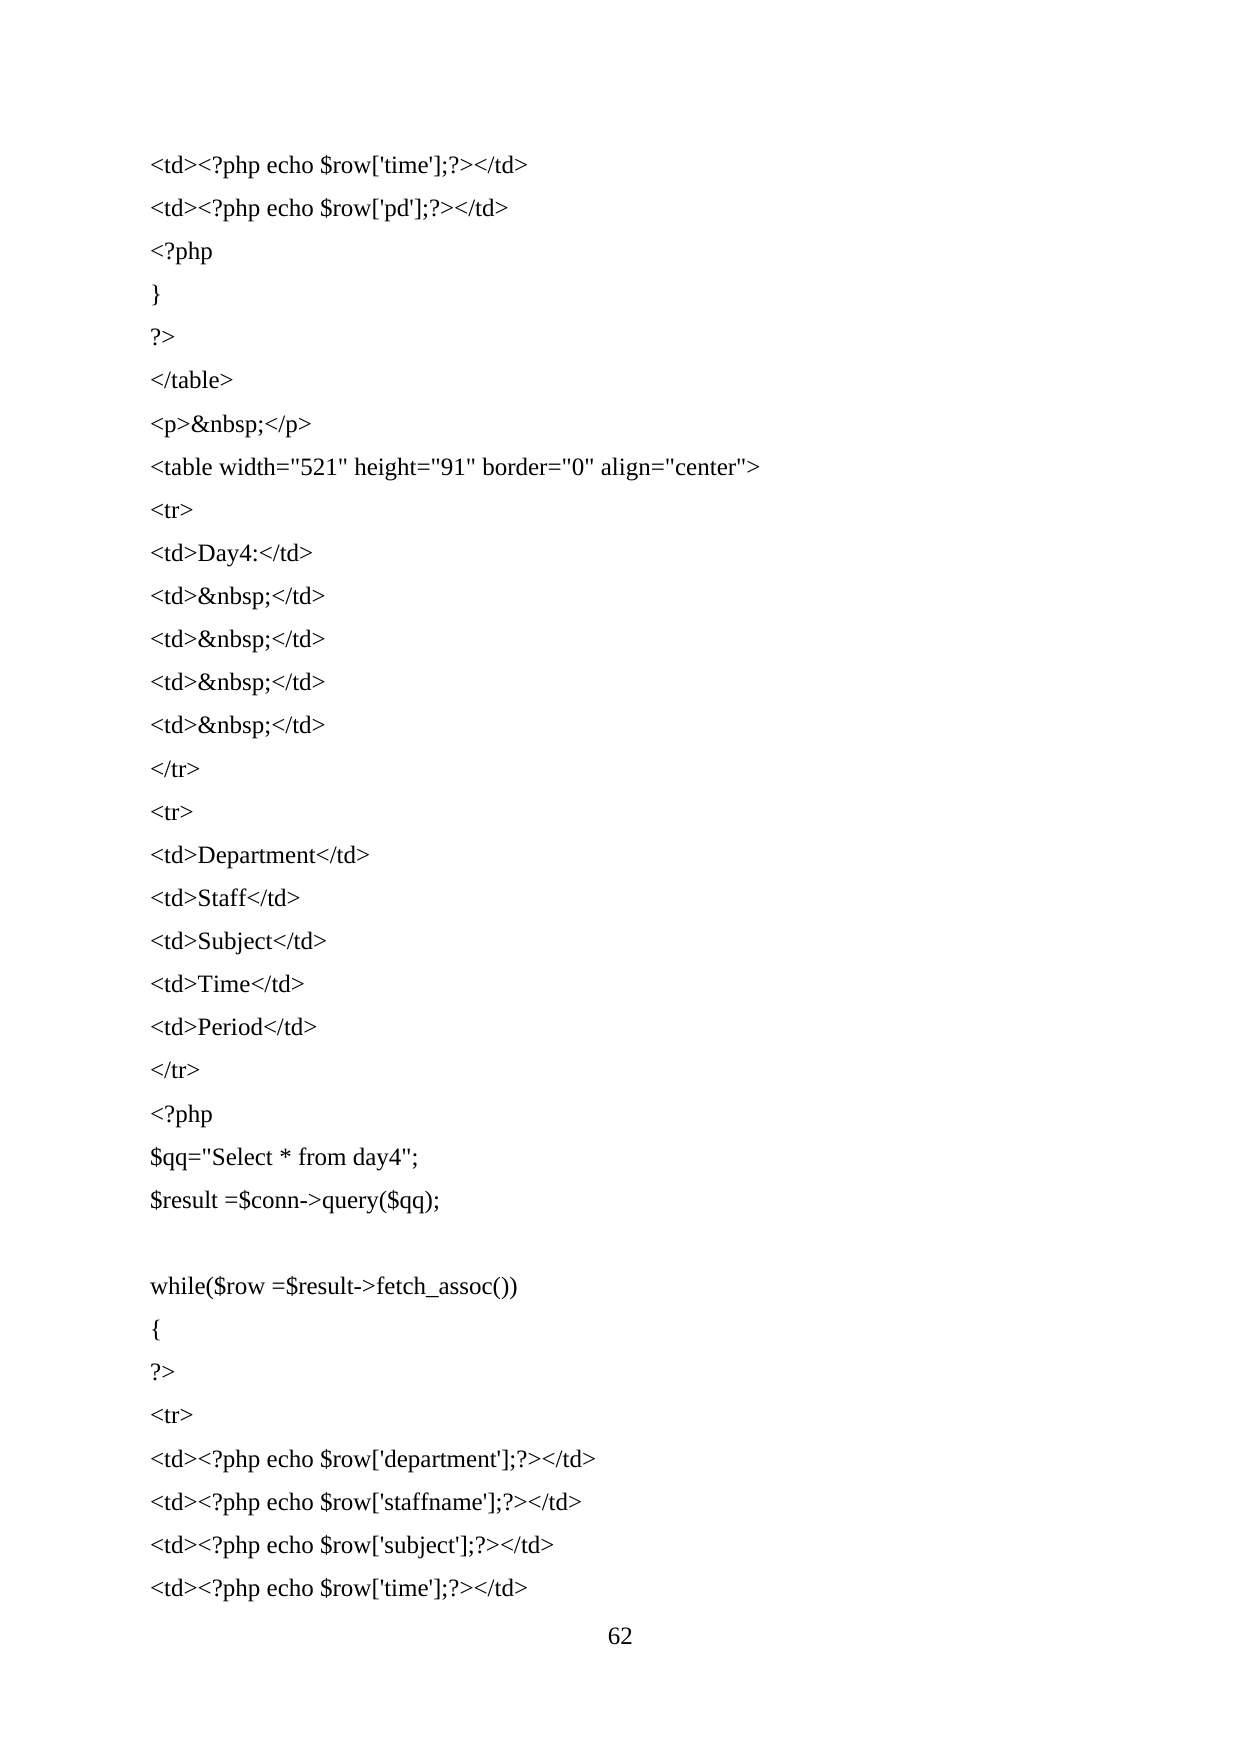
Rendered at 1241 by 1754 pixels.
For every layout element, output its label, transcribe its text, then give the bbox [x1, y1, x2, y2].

text </table> [150, 366, 1090, 394]
text <td>&nbsp;</td> [150, 667, 1090, 696]
text $qq="Select * from day4"; [150, 1142, 1090, 1171]
text <td><?php echo $row['pd'];?></td> [150, 193, 1090, 222]
text <td>Day4:</td> [150, 538, 1090, 567]
text <tr> [150, 1401, 1090, 1429]
text <td><?php echo $row['department'];?></td> [150, 1444, 1090, 1472]
text <td><?php echo $row['time'];?></td> [150, 150, 1090, 179]
text <td>&nbsp;</td> [150, 581, 1090, 610]
text { [150, 1314, 1090, 1343]
text <td>&nbsp;</td> [150, 624, 1090, 653]
text while($row =$result->fetch_assoc()) [150, 1271, 1090, 1300]
text <?php [150, 236, 1090, 265]
text ?> [150, 322, 1090, 351]
text </tr> [150, 754, 1090, 782]
text <p>&nbsp;</p> [150, 409, 1090, 437]
text ?> [150, 1357, 1090, 1386]
text <td><?php echo $row['time'];?></td> [150, 1573, 1090, 1602]
text <td>Department</td> [150, 840, 1090, 869]
text } [150, 279, 1090, 308]
text <td>&nbsp;</td> [150, 711, 1090, 739]
text <tr> [150, 495, 1090, 524]
text <td><?php echo $row['staffname'];?></td> [150, 1487, 1090, 1516]
text <td>Subject</td> [150, 926, 1090, 955]
text <td>Time</td> [150, 969, 1090, 998]
text <?php [150, 1099, 1090, 1127]
text <td>Staff</td> [150, 883, 1090, 912]
text <td>Period</td> [150, 1012, 1090, 1041]
text <td><?php echo $row['subject'];?></td> [150, 1530, 1090, 1559]
text </tr> [150, 1056, 1090, 1084]
text $result =$conn->query($qq); [150, 1185, 1090, 1214]
text <table width="521" height="91" border="0" align="center"> [150, 452, 1090, 481]
text <tr> [150, 797, 1090, 826]
